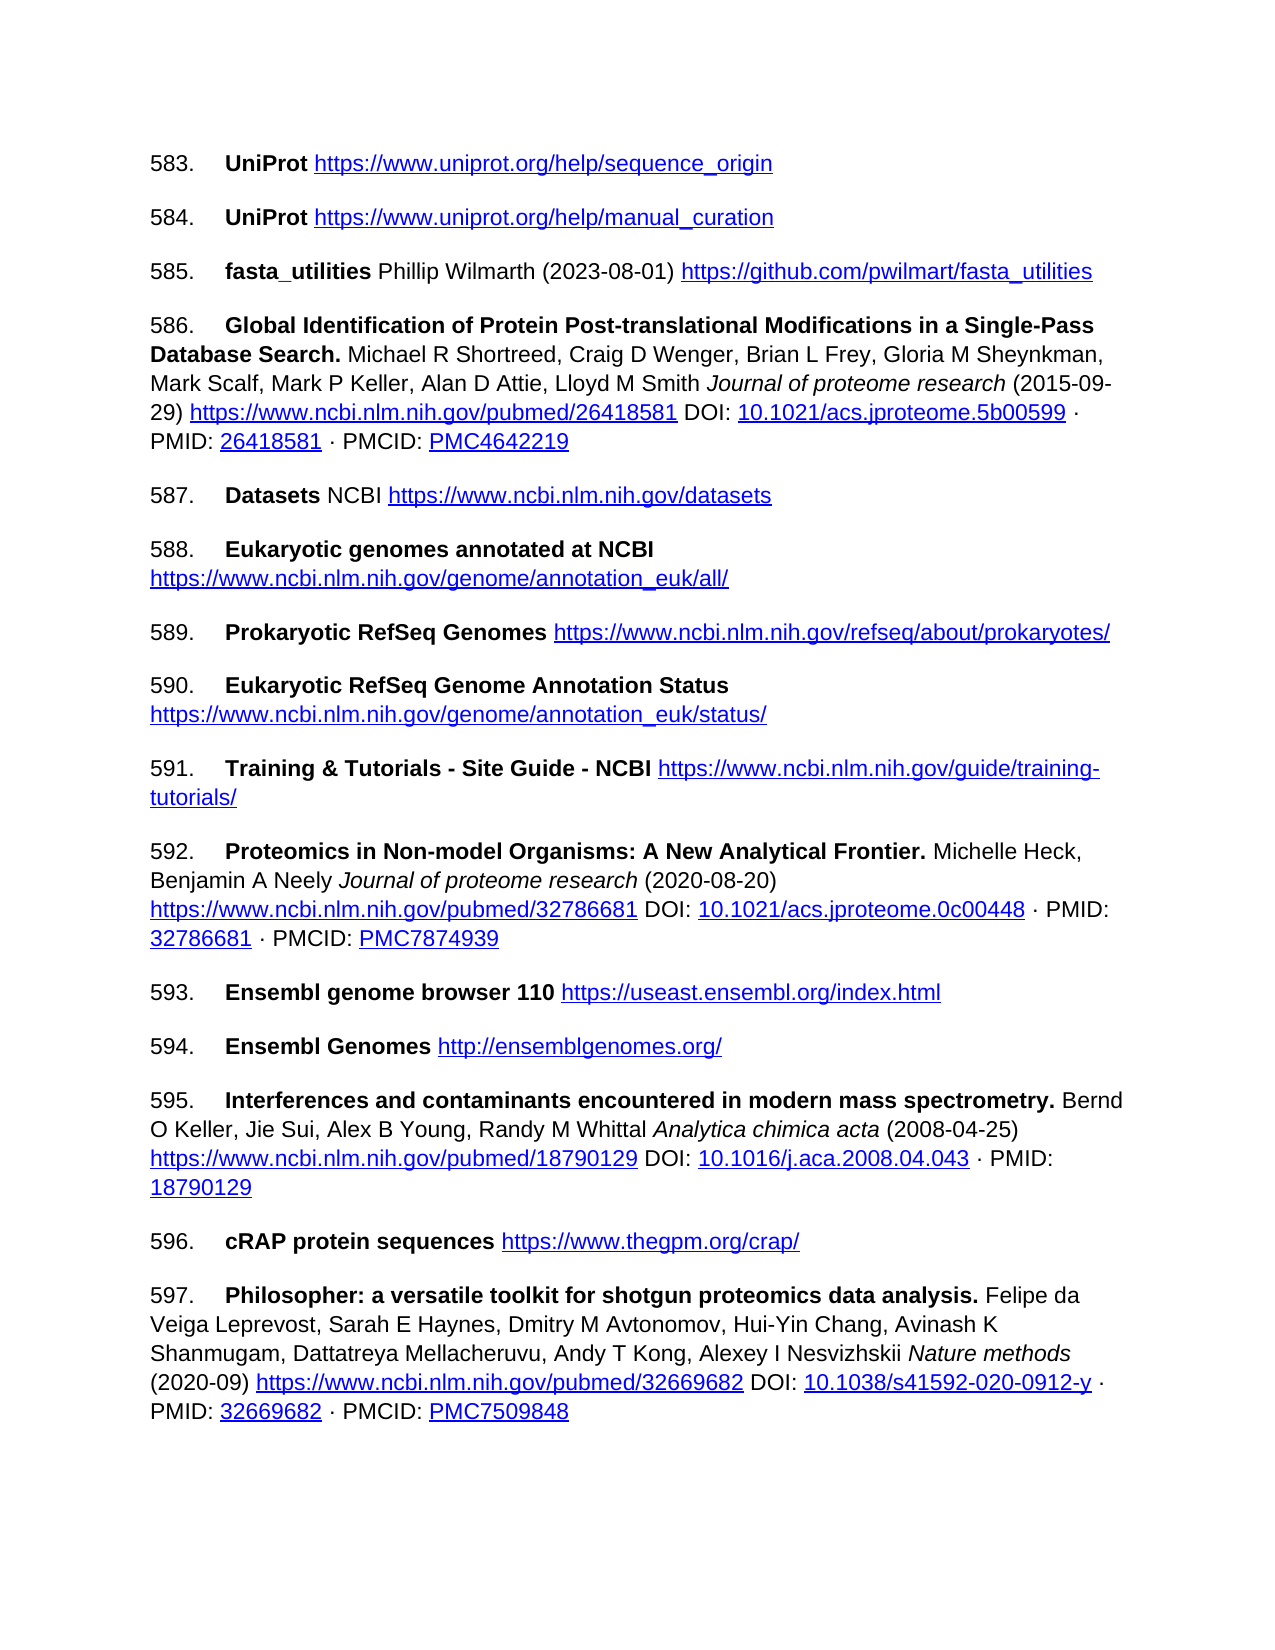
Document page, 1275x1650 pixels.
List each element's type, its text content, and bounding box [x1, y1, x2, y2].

text 592. Proteomics in Non-model Organisms: A New Analytical Frontier. Michelle Heck, Benjamin A Neely Journal of proteome research (2020-08-20) https://www.ncbi.nlm.nih.gov/pubmed/32786681 DOI: 10.1021/acs.jproteome.0c00448 · PMID: 32786681 · PMCID: PMC7874939 [150, 838, 1125, 952]
text 583. UniProt https://www.uniprot.org/help/sequence_origin [150, 150, 1125, 176]
text 595. Interferences and contaminants encountered in modern mass spectrometry. Bernd O Keller, Jie Sui, Alex B Young, Randy M Whittal Analytica chimica acta (2008-04-25) https://www.ncbi.nlm.nih.gov/pubmed/18790129 DOI: 10.1016/j.aca.2008.04.043 · PMID: 18790129 [150, 1087, 1125, 1200]
text 590. Eukaryotic RefSeq Genome Annotation Status https://www.ncbi.nlm.nih.gov/genome/annotation_euk/status/ [150, 672, 1125, 728]
text 589. Prokaryotic RefSeq Genomes https://www.ncbi.nlm.nih.gov/refseq/about/prokaryotes/ [150, 618, 1125, 645]
text 584. UniProt https://www.uniprot.org/help/manual_curation [150, 204, 1125, 230]
text 594. Ensembl Genomes http://ensemblgenomes.org/ [150, 1033, 1125, 1059]
text 593. Ensembl genome browser 110 https://useast.ensembl.org/index.html [150, 979, 1125, 1006]
text 585. fasta_utilities Phillip Wilmarth (2023-08-01) https://github.com/pwilmart/fasta_utilities [150, 258, 1125, 284]
text 591. Training & Tutorials - Site Guide - NCBI https://www.ncbi.nlm.nih.gov/guide/training-tutorials/ [150, 755, 1125, 811]
text 587. Datasets NCBI https://www.ncbi.nlm.nih.gov/datasets [150, 482, 1125, 508]
text 588. Eukaryotic genomes annotated at NCBI https://www.ncbi.nlm.nih.gov/genome/annotation_euk/all/ [150, 536, 1125, 591]
text 586. Global Identification of Protein Post-translational Modifications in a Single-Pass Database Search. Michael R Shortreed, Craig D Wenger, Brian L Frey, Gloria M Sheynkman, Mark Scalf, Mark P Keller, Alan D Attie, Lloyd M Smith Journal of proteome research (2015-09-29) https://www.ncbi.nlm.nih.gov/pubmed/26418581 DOI: 10.1021/acs.jproteome.5b00599 · PMID: 26418581 · PMCID: PMC4642219 [150, 312, 1125, 454]
text 597. Philosopher: a versatile toolkit for shotgun proteomics data analysis. Felipe da Veiga Leprevost, Sarah E Haynes, Dmitry M Avtonomov, Hui-Yin Chang, Avinash K Shanmugam, Dattatreya Mellacheruvu, Andy T Kong, Alexey I Nesvizhskii Nature methods (2020-09) https://www.ncbi.nlm.nih.gov/pubmed/32669682 DOI: 10.1038/s41592-020-0912-y · PMID: 32669682 · PMCID: PMC7509848 [150, 1282, 1125, 1424]
text 596. cRAP protein sequences https://www.thegpm.org/crap/ [150, 1228, 1125, 1254]
